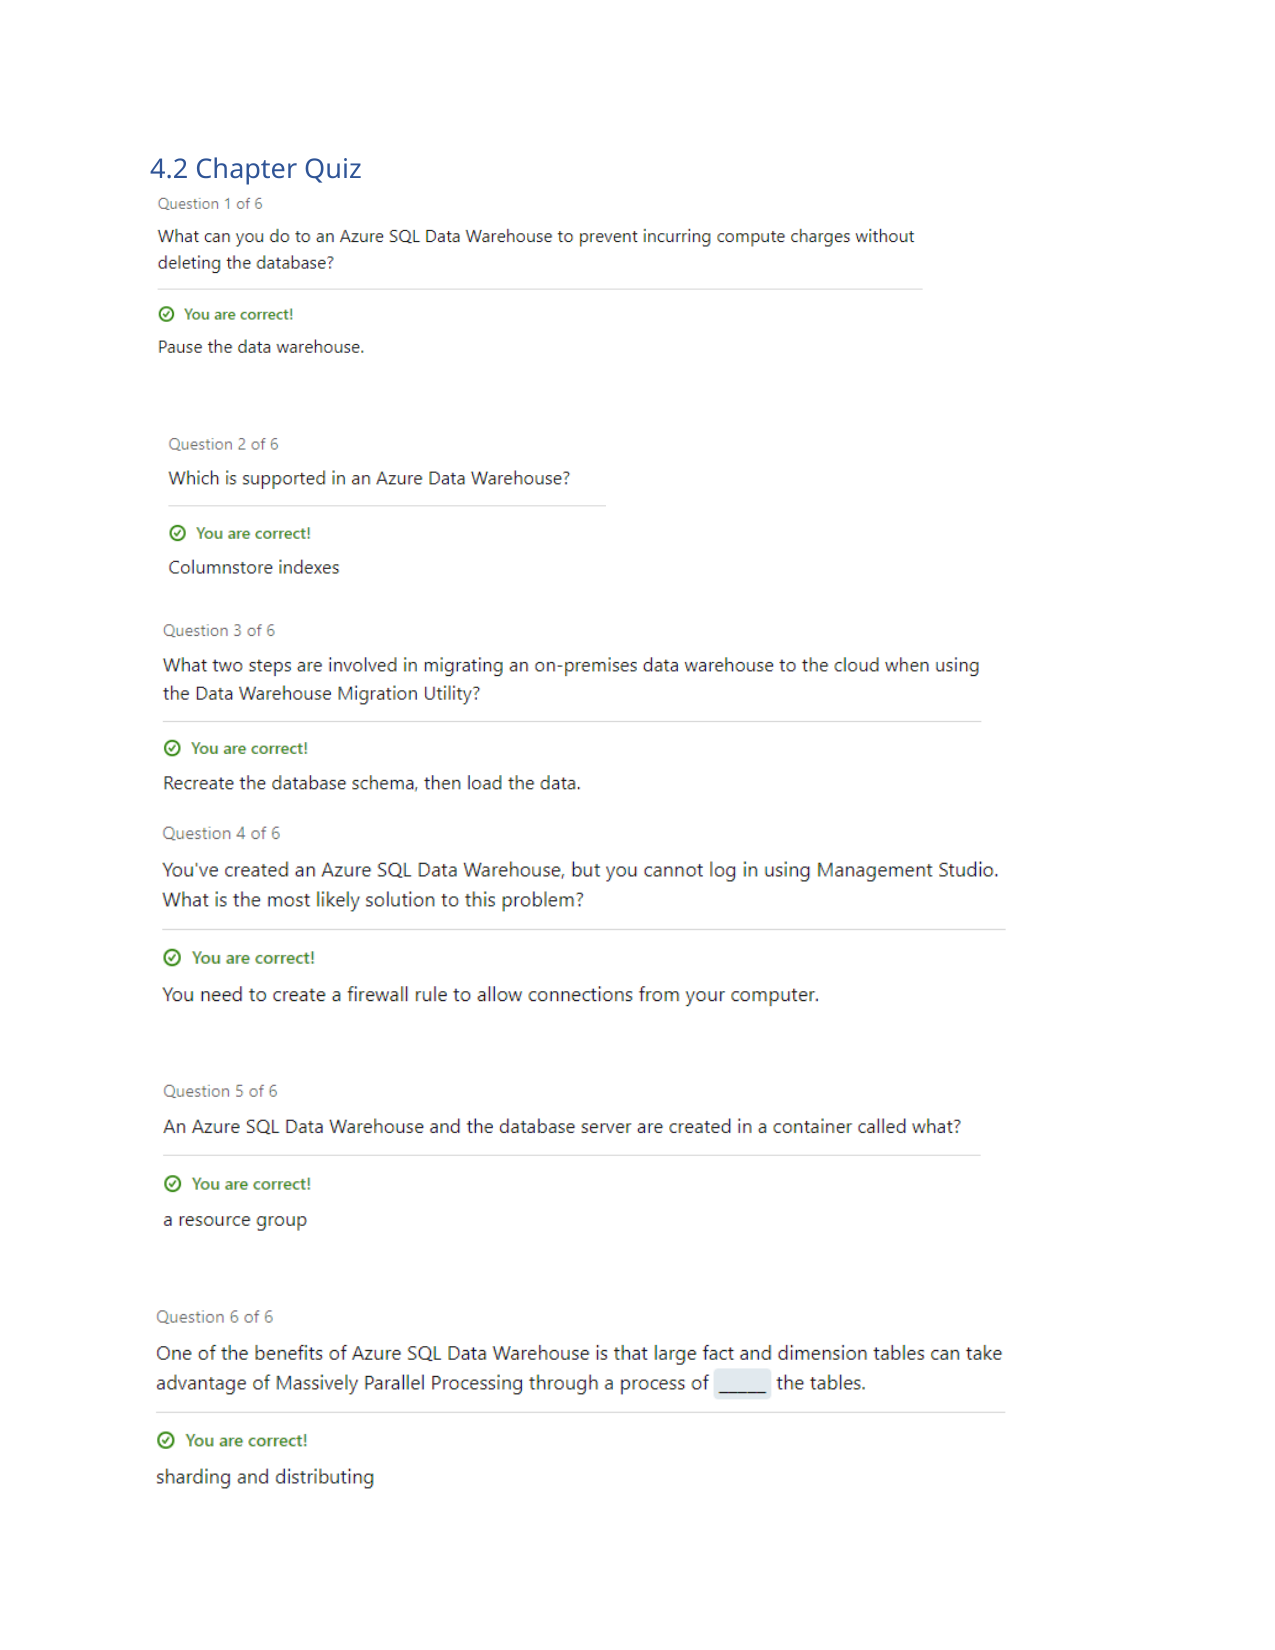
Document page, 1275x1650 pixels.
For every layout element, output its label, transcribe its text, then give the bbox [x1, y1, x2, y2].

picture [150, 609, 992, 800]
picture [150, 430, 606, 591]
picture [150, 189, 923, 365]
picture [150, 1303, 1006, 1491]
picture [150, 1075, 981, 1238]
picture [150, 818, 1006, 1010]
subtitle 4.2 Chapter Quiz [150, 150, 1125, 187]
